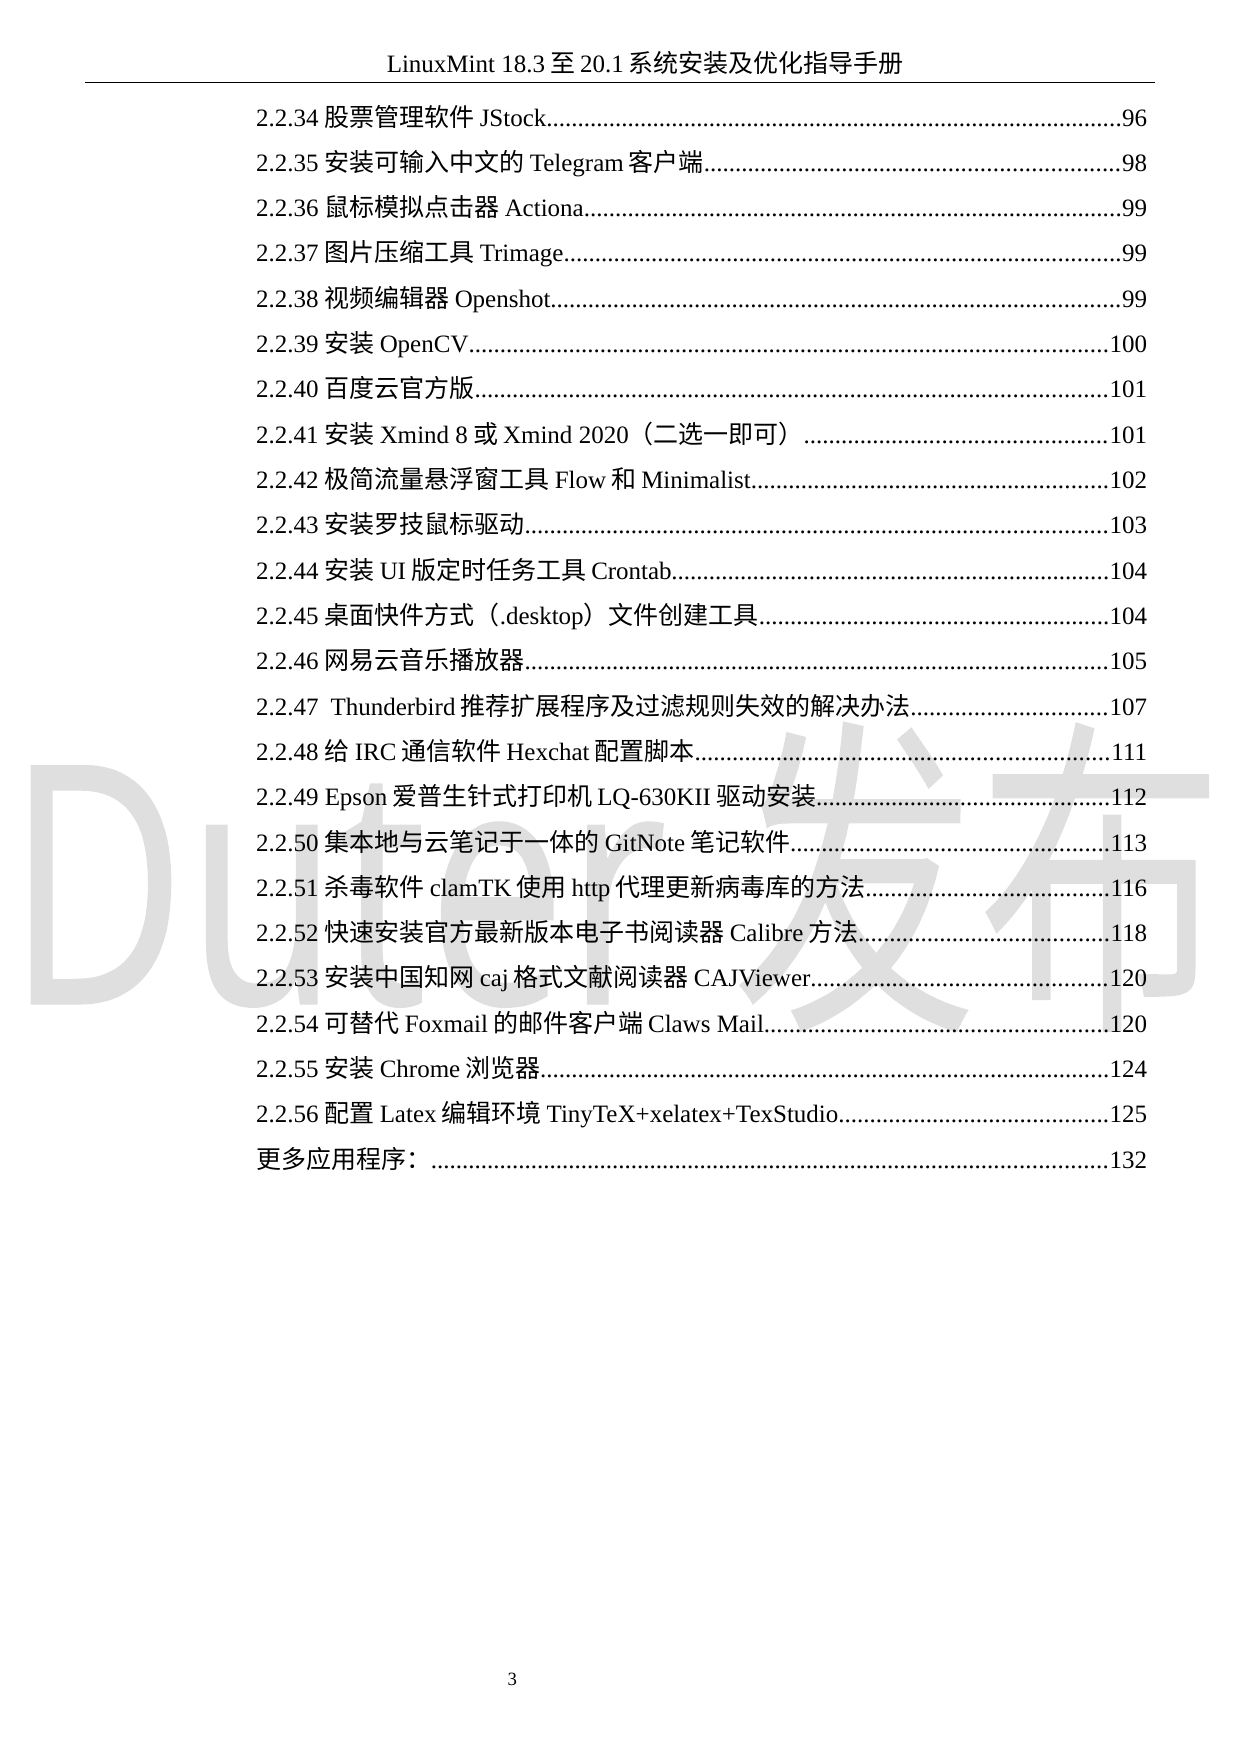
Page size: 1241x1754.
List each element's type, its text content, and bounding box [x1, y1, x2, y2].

text 2.2.34 股票管理软件JStock 96 [181, 97, 1147, 133]
text 2.2.38 视频编辑器Openshot 99 [181, 278, 1147, 314]
text 2.2.39 安装OpenCV 100 [181, 323, 1147, 360]
text 更多应用程序： 132 [181, 1139, 1147, 1175]
text 2.2.51 杀毒软件clamTK使用http代理更新病毒库的方法 116 [181, 867, 1147, 903]
text 2.2.56 配置Latex编辑环境TinyTeX+xelatex+TexStudio 125 [181, 1094, 1147, 1130]
text 2.2.36 鼠标模拟点击器Actiona 99 [181, 188, 1147, 224]
text 2.2.40 百度云官方版 101 [181, 369, 1147, 405]
text 2.2.47 Thunderbird推荐扩展程序及过滤规则失效的解决办法 107 [181, 686, 1147, 722]
text 2.2.55 安装Chrome浏览器 124 [181, 1048, 1147, 1085]
text 2.2.52 快速安装官方最新版本电子书阅读器Calibre方法 118 [181, 913, 1147, 949]
text 2.2.45 桌面快件方式（.desktop）文件创建工具 104 [181, 595, 1147, 632]
text 2.2.44 安装UI版定时任务工具Crontab 104 [181, 550, 1147, 586]
text 2.2.37 图片压缩工具Trimage 99 [181, 233, 1147, 269]
text 2.2.35 安装可输入中文的Telegram客户端 98 [181, 142, 1147, 178]
text 2.2.50 集本地与云笔记于一体的GitNote笔记软件 113 [181, 822, 1147, 858]
text 2.2.54 可替代Foxmail的邮件客户端Claws Mail 120 [181, 1003, 1147, 1039]
text 2.2.49 Epson爱普生针式打印机LQ-630KII驱动安装 112 [181, 777, 1147, 813]
text 2.2.48 给IRC通信软件Hexchat配置脚本 111 [181, 731, 1147, 768]
text 2.2.43 安装罗技鼠标驱动 103 [181, 505, 1147, 541]
text 2.2.53 安装中国知网caj格式文献阅读器CAJViewer 120 [181, 958, 1147, 994]
text 2.2.41 安装Xmind 8或Xmind 2020（二选一即可） 101 [181, 414, 1147, 450]
text 2.2.42 极简流量悬浮窗工具Flow和Minimalist 102 [181, 459, 1147, 496]
text 2.2.46 网易云音乐播放器 105 [181, 641, 1147, 677]
